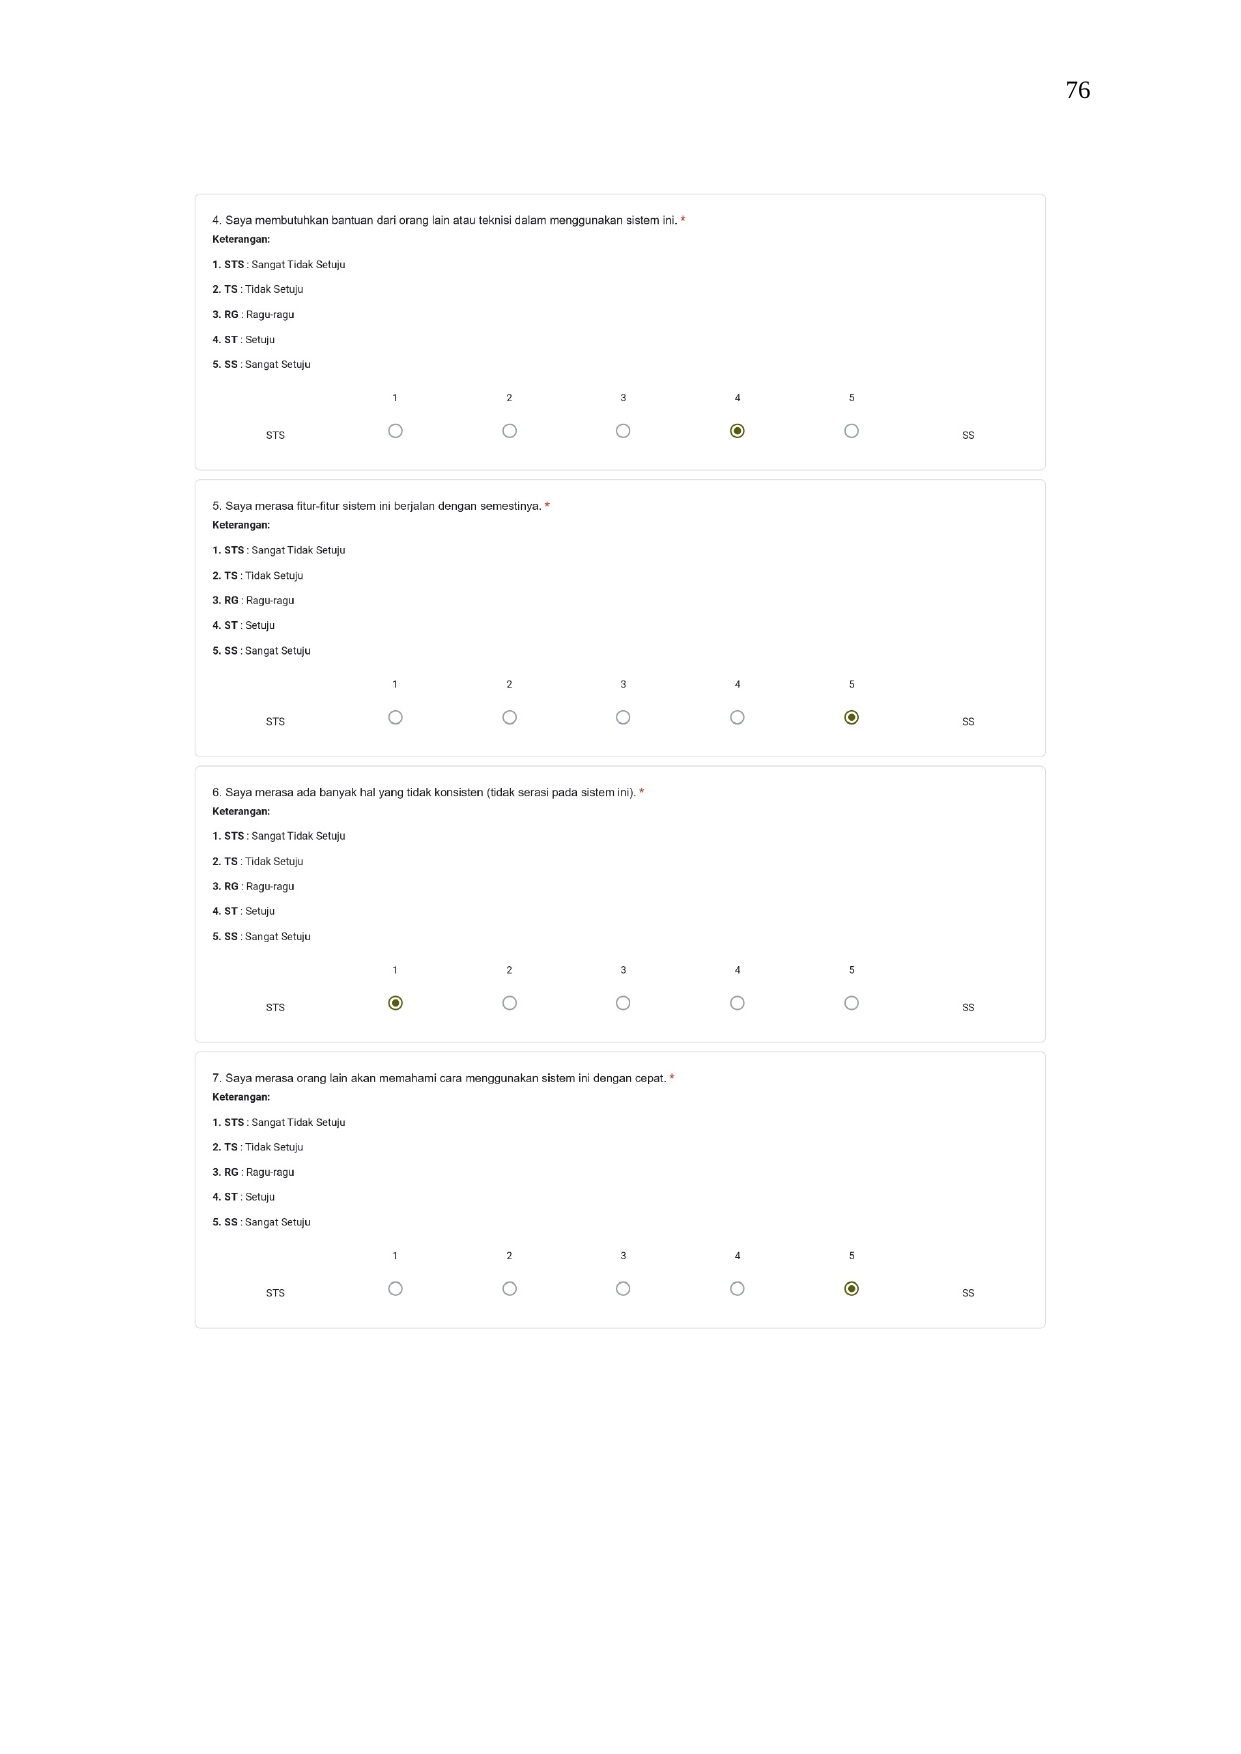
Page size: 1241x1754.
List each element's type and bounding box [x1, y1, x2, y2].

picture [150, 150, 1090, 1480]
